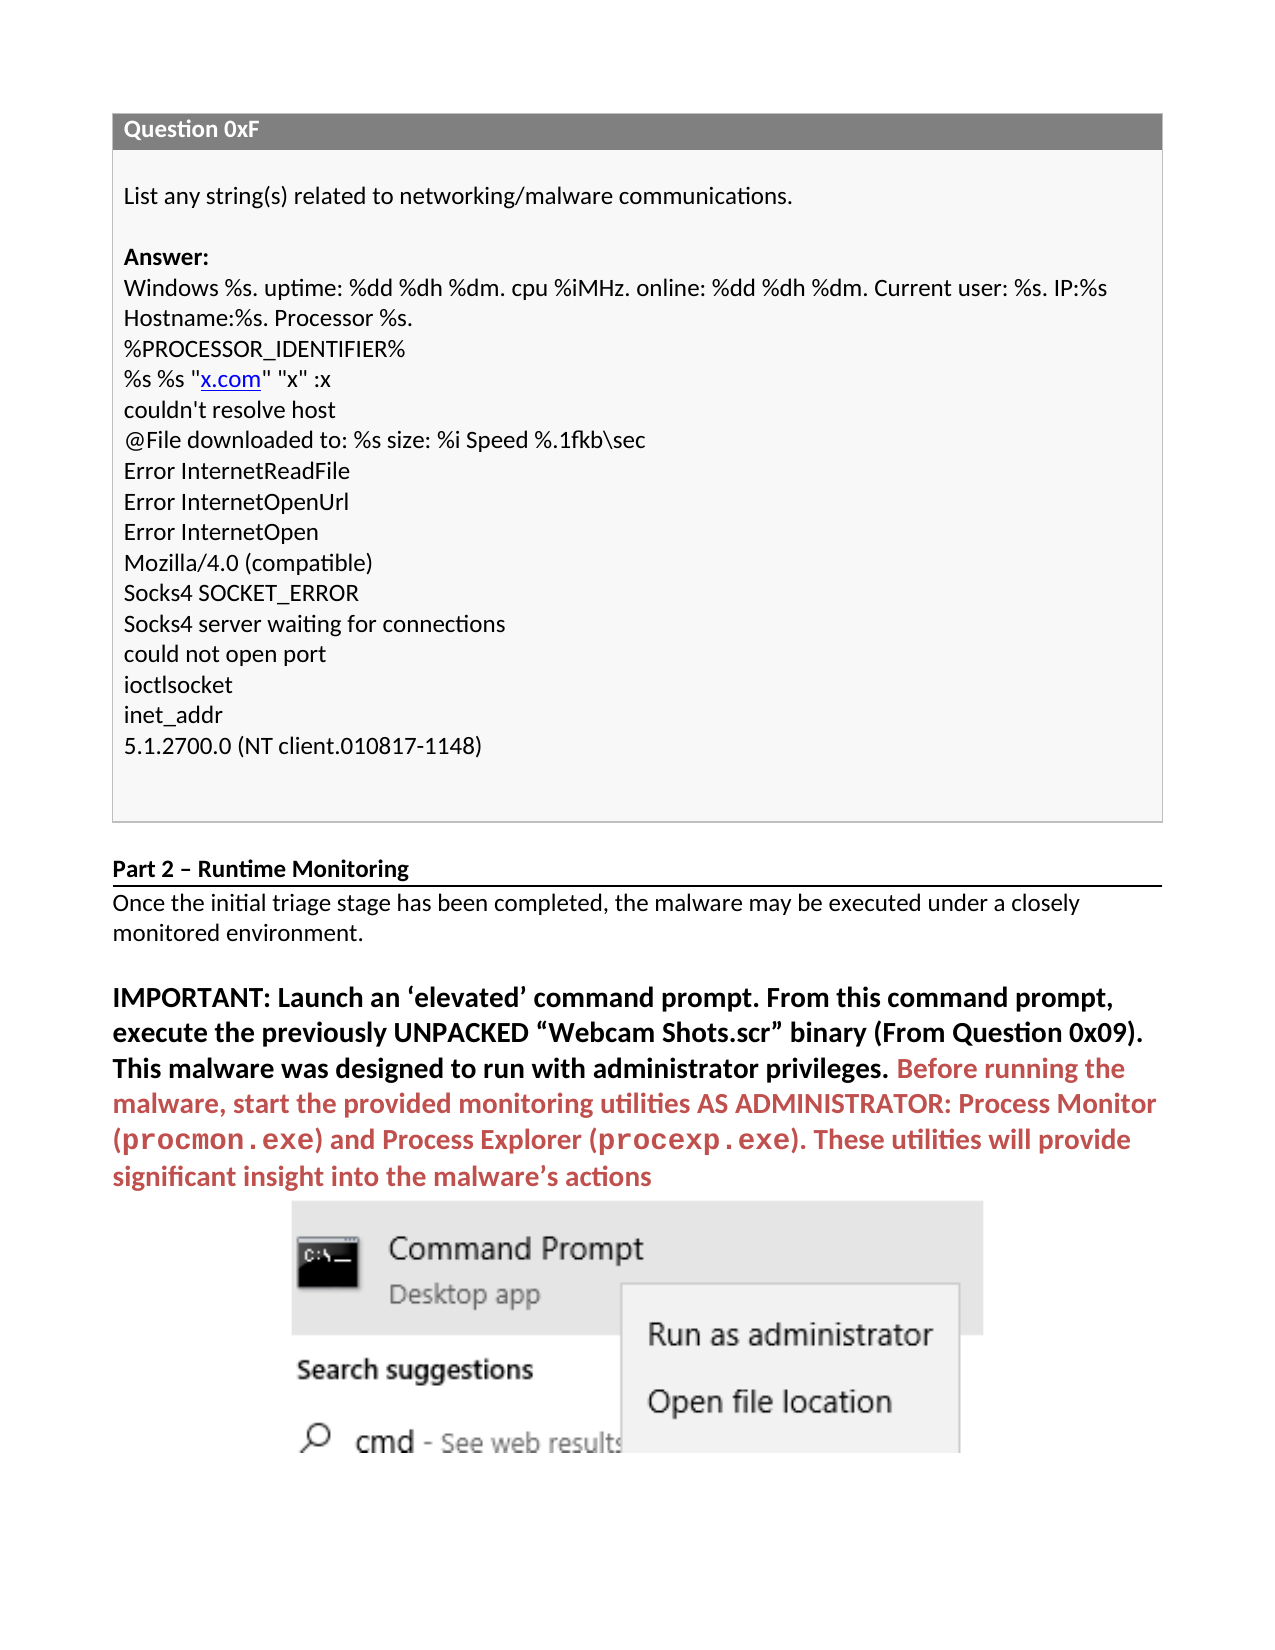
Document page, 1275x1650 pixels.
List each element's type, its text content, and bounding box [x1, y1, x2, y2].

text IMPORTANT: Launch an ‘elevated’ command prompt. From this command prompt, execute the previously UNPACKED “Webcam Shots.scr” binary (From Question 0x09). This malware was designed to run with administrator privileges. Before running the malware, start the provided monitoring utilities AS ADMINISTRATOR: Process Monitor (procmon.exe) and Process Explorer (procexp.exe). These utilities will provide significant insight into the malware’s actions [112, 979, 1162, 1194]
text Once the initial triage stage has been completed, the malware may be executed under a closely monitored environment. [112, 887, 1162, 948]
picture [291, 1193, 984, 1453]
text Part 2 – Runtime Monitoring [112, 853, 1162, 887]
table_header Question 0xF [113, 114, 1162, 150]
table_cell List any string(s) related to networking/malware communications. Answer: Windows %s. uptime: %dd %dh %dm. cpu %iMHz. online: %dd %dh %dm. Current user: %s. IP:%s Hostname:%s. Processor %s. %PROCESSOR_IDENTIFIER% %s %s "x.com" "x" :x couldn't resolve host @File downloaded to: %s size: %i Speed %.1fkb\sec Error InternetReadFile Error InternetOpenUrl Error InternetOpen Mozilla/4.0 (compatible) Socks4 SOCKET_ERROR Socks4 server waiting for connections could not open port ioctlsocket inet_addr 5.1.2700.0 (NT client.010817-1148) [113, 150, 1162, 821]
